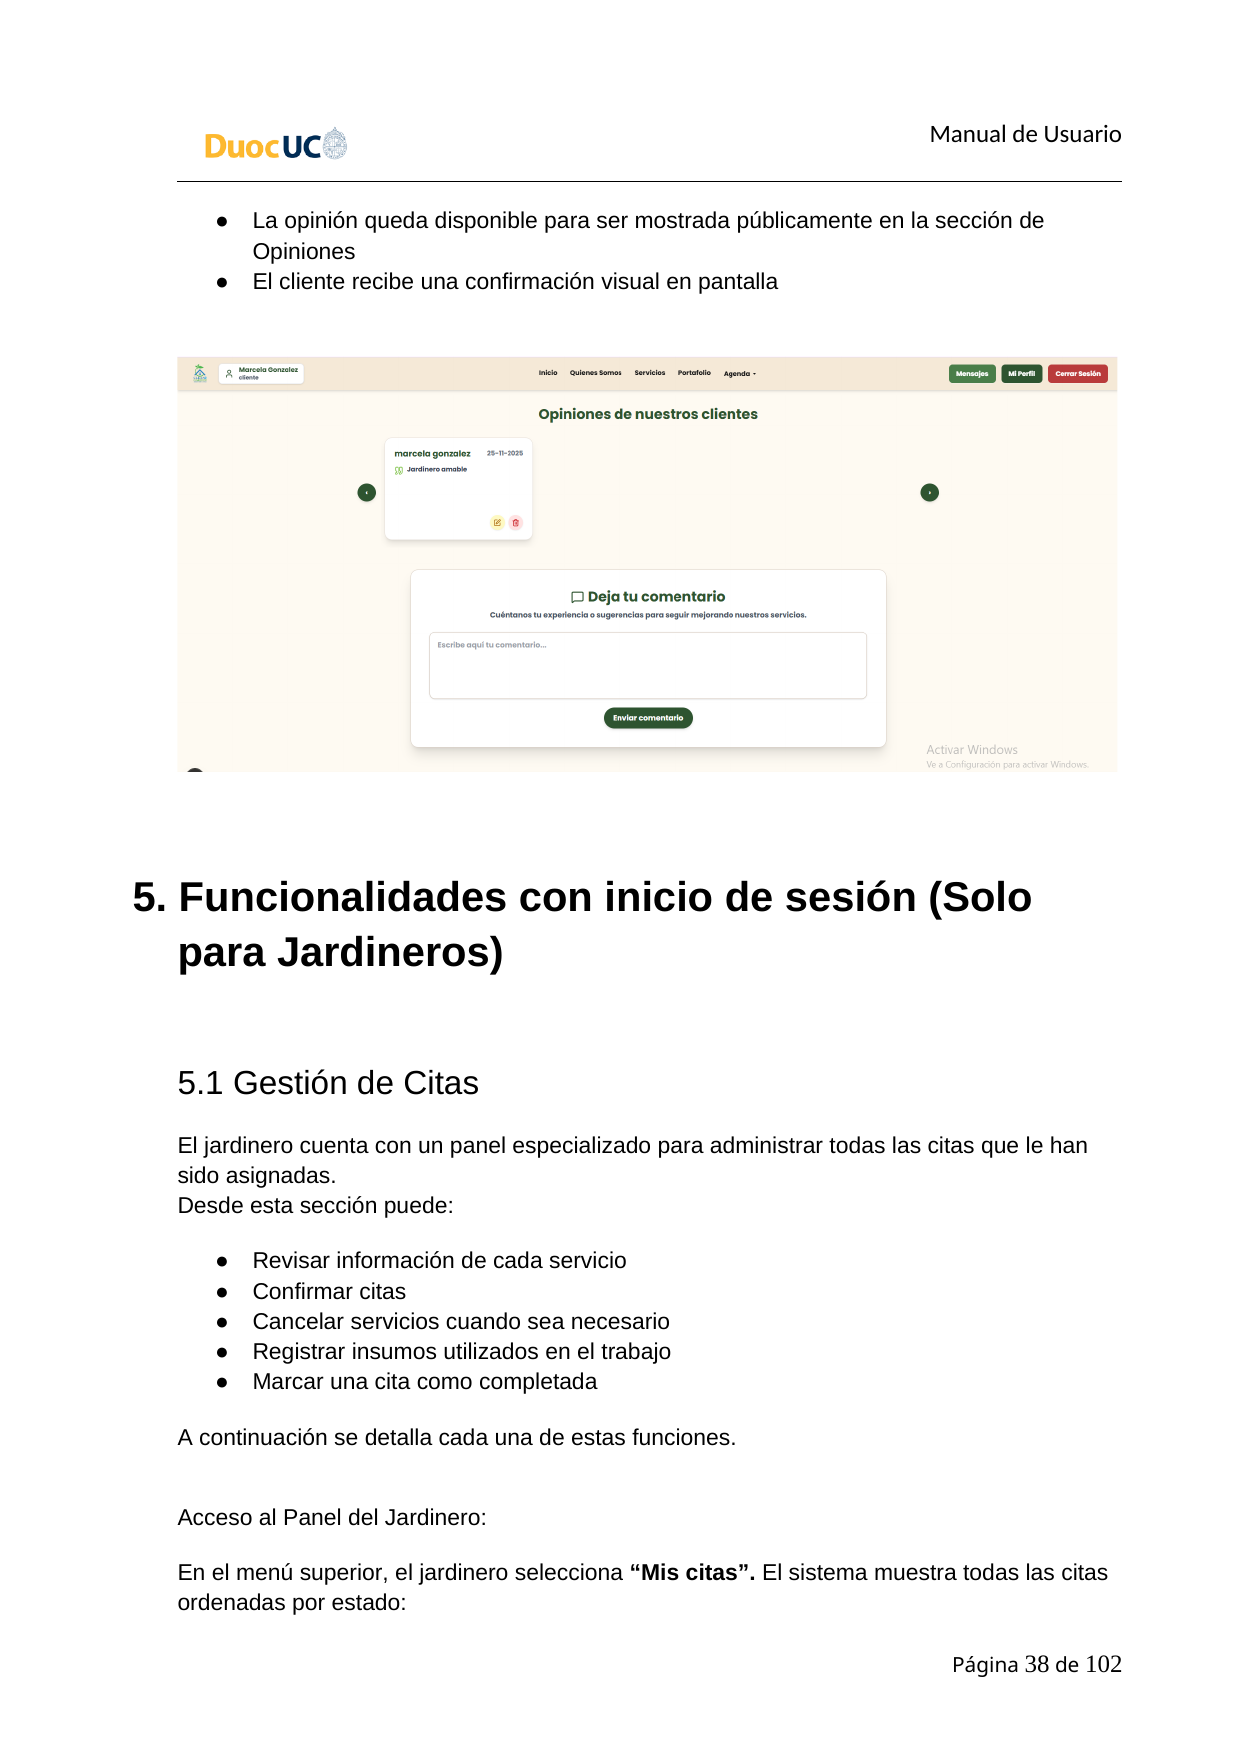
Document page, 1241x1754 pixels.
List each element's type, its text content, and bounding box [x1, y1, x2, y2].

list Marcar una cita como completada [215, 1368, 1122, 1395]
list La opinión queda disponible para ser mostrada públicamente en la sección de Opiniones [215, 207, 1122, 264]
list Cancelar servicios cuando sea necesario [215, 1308, 1122, 1334]
text Acceso al Panel del Jardinero: [177, 1504, 1122, 1530]
subtitle 5.1 Gestión de Citas [177, 1063, 1122, 1101]
subtitle 5. Funcionalidades con inicio de sesión (Solo para Jardineros) [132, 872, 1122, 975]
picture [177, 356, 1118, 772]
list Registrar insumos utilizados en el trabajo [215, 1338, 1122, 1364]
list Revisar información de cada servicio [215, 1247, 1122, 1274]
list Confirmar citas [215, 1278, 1122, 1304]
list El cliente recibe una confirmación visual en pantalla [215, 268, 1122, 327]
picture [198, 123, 352, 162]
text El jardinero cuenta con un panel especializado para administrar todas las citas que le han sido asignadas. Desde esta sección puede: [177, 1132, 1122, 1219]
text A continuación se detalla cada una de estas funciones. [177, 1423, 1122, 1450]
text En el menú superior, el jardinero selecciona “Mis citas”. El sistema muestra todas las citas ordenadas por estado: [177, 1559, 1122, 1616]
